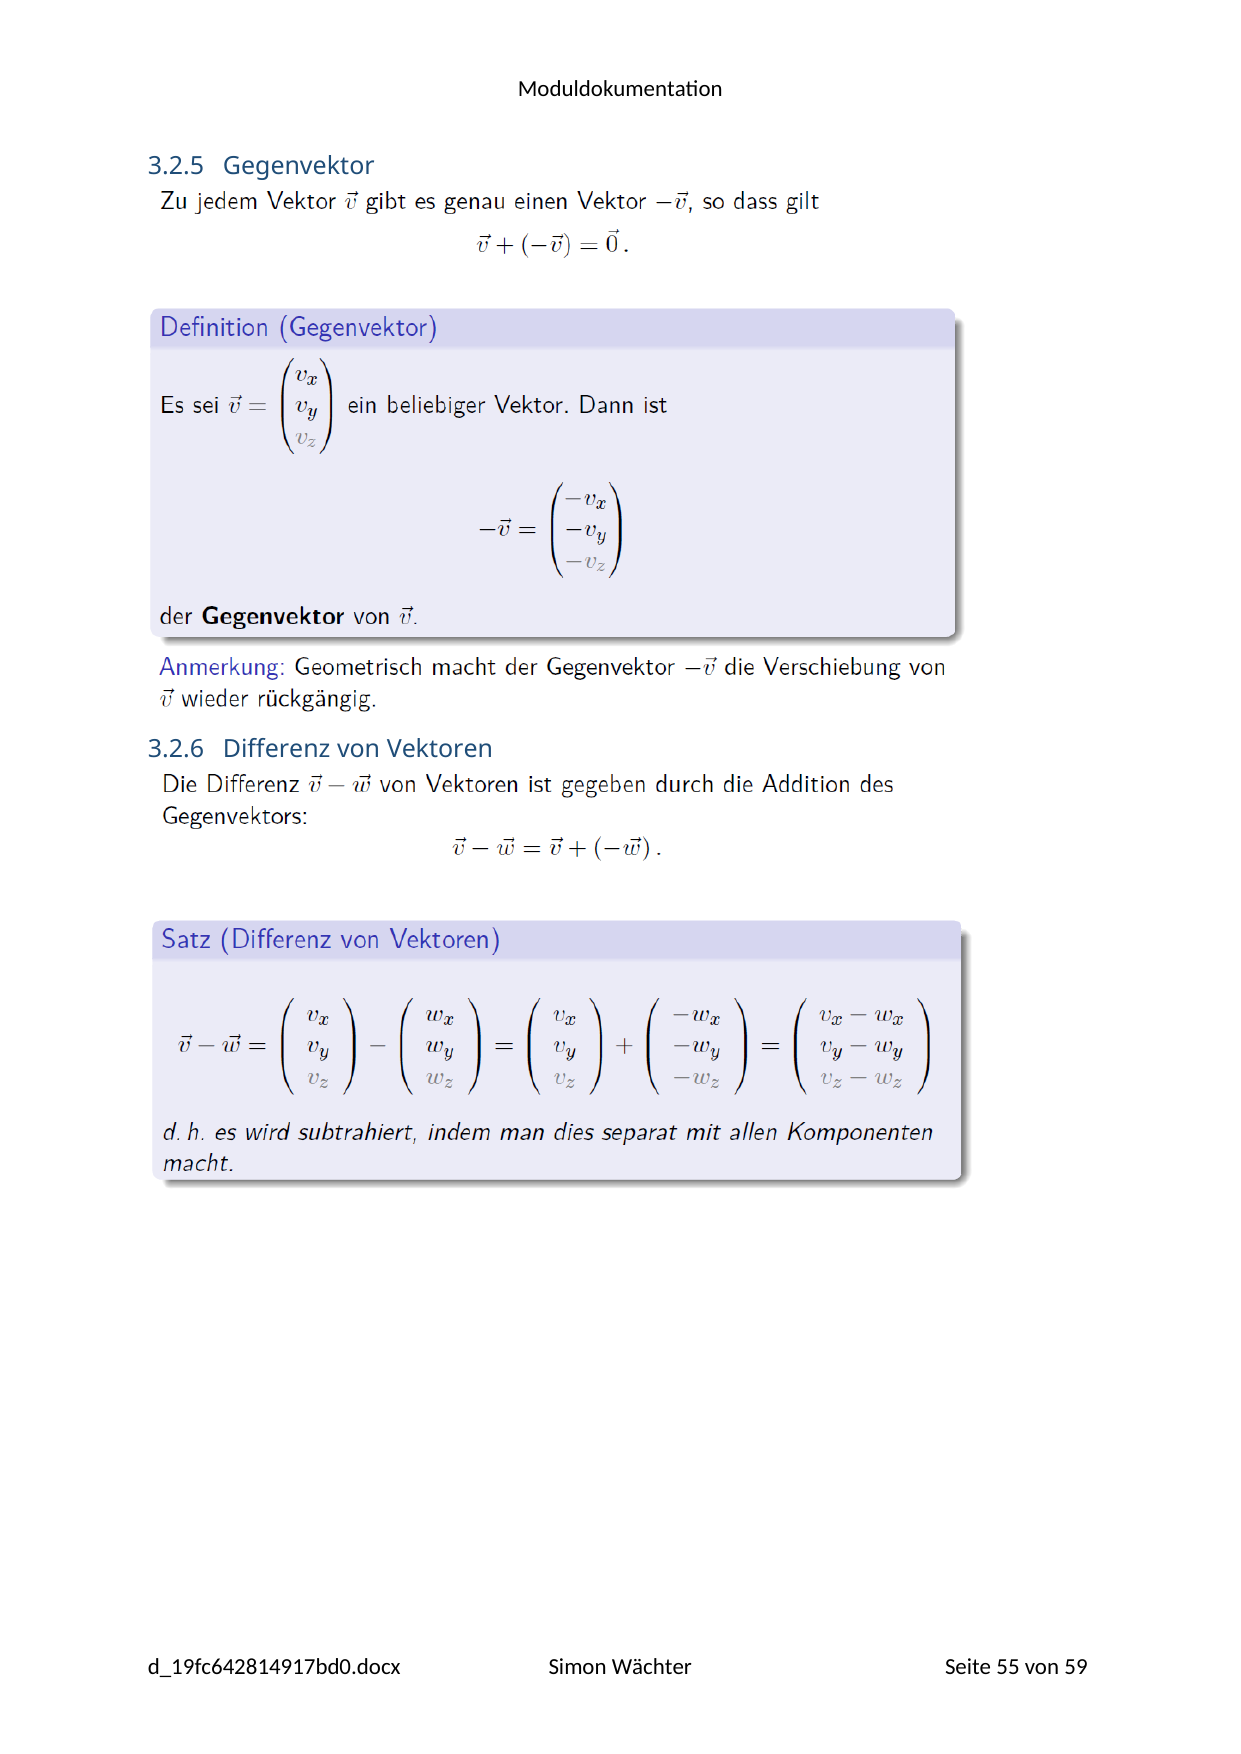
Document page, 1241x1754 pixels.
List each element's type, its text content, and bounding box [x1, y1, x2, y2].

subtitle Gegenvektor [148, 148, 1093, 182]
subtitle Differenz von Vektoren [148, 731, 1093, 764]
picture [147, 184, 967, 712]
picture [147, 767, 973, 1194]
